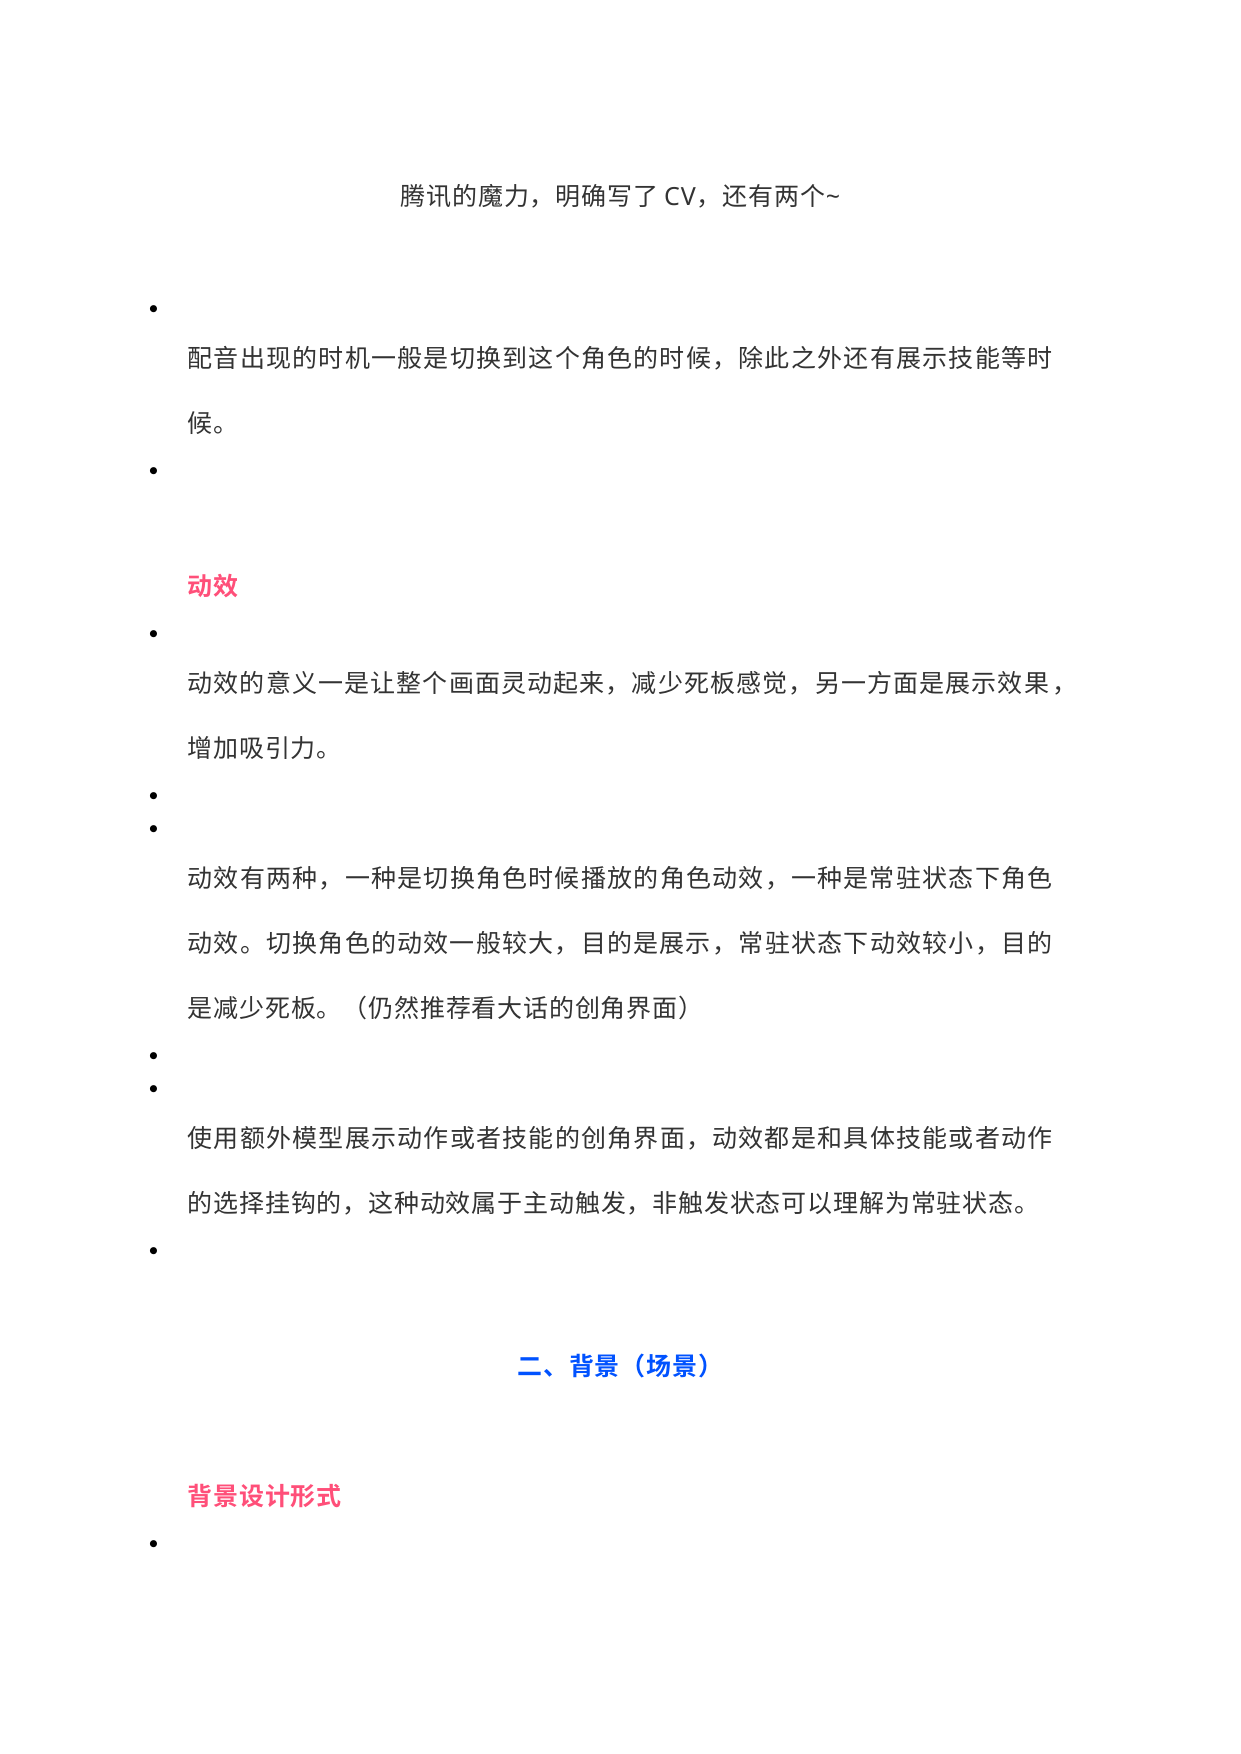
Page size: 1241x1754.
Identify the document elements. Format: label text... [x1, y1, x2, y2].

text 动效有两种，一种是切换角色时候播放的角色动效，一种是常驻状态下角色动效。切换角色的动效一般较大，目的是展示，常驻状态下动效较小，目的是减少死板。（仍然推荐看大话的创角界面） [187, 844, 1053, 1039]
text 使用额外模型展示动作或者技能的创角界面，动效都是和具体技能或者动作的选择挂钩的，这种动效属于主动触发，非触发状态可以理解为常驻状态。 [187, 1104, 1053, 1234]
text 动效的意义一是让整个画面灵动起来，减少死板感觉，另一方面是展示效果，增加吸引力。 [187, 649, 1053, 779]
text 二、背景（场景） [187, 1332, 1053, 1397]
text 动效 [187, 552, 1053, 617]
text 背景设计形式 [187, 1462, 1053, 1527]
text 腾讯的魔力，明确写了CV，还有两个~ [187, 162, 1053, 227]
text 配音出现的时机一般是切换到这个角色的时候，除此之外还有展示技能等时候。 [187, 324, 1053, 454]
